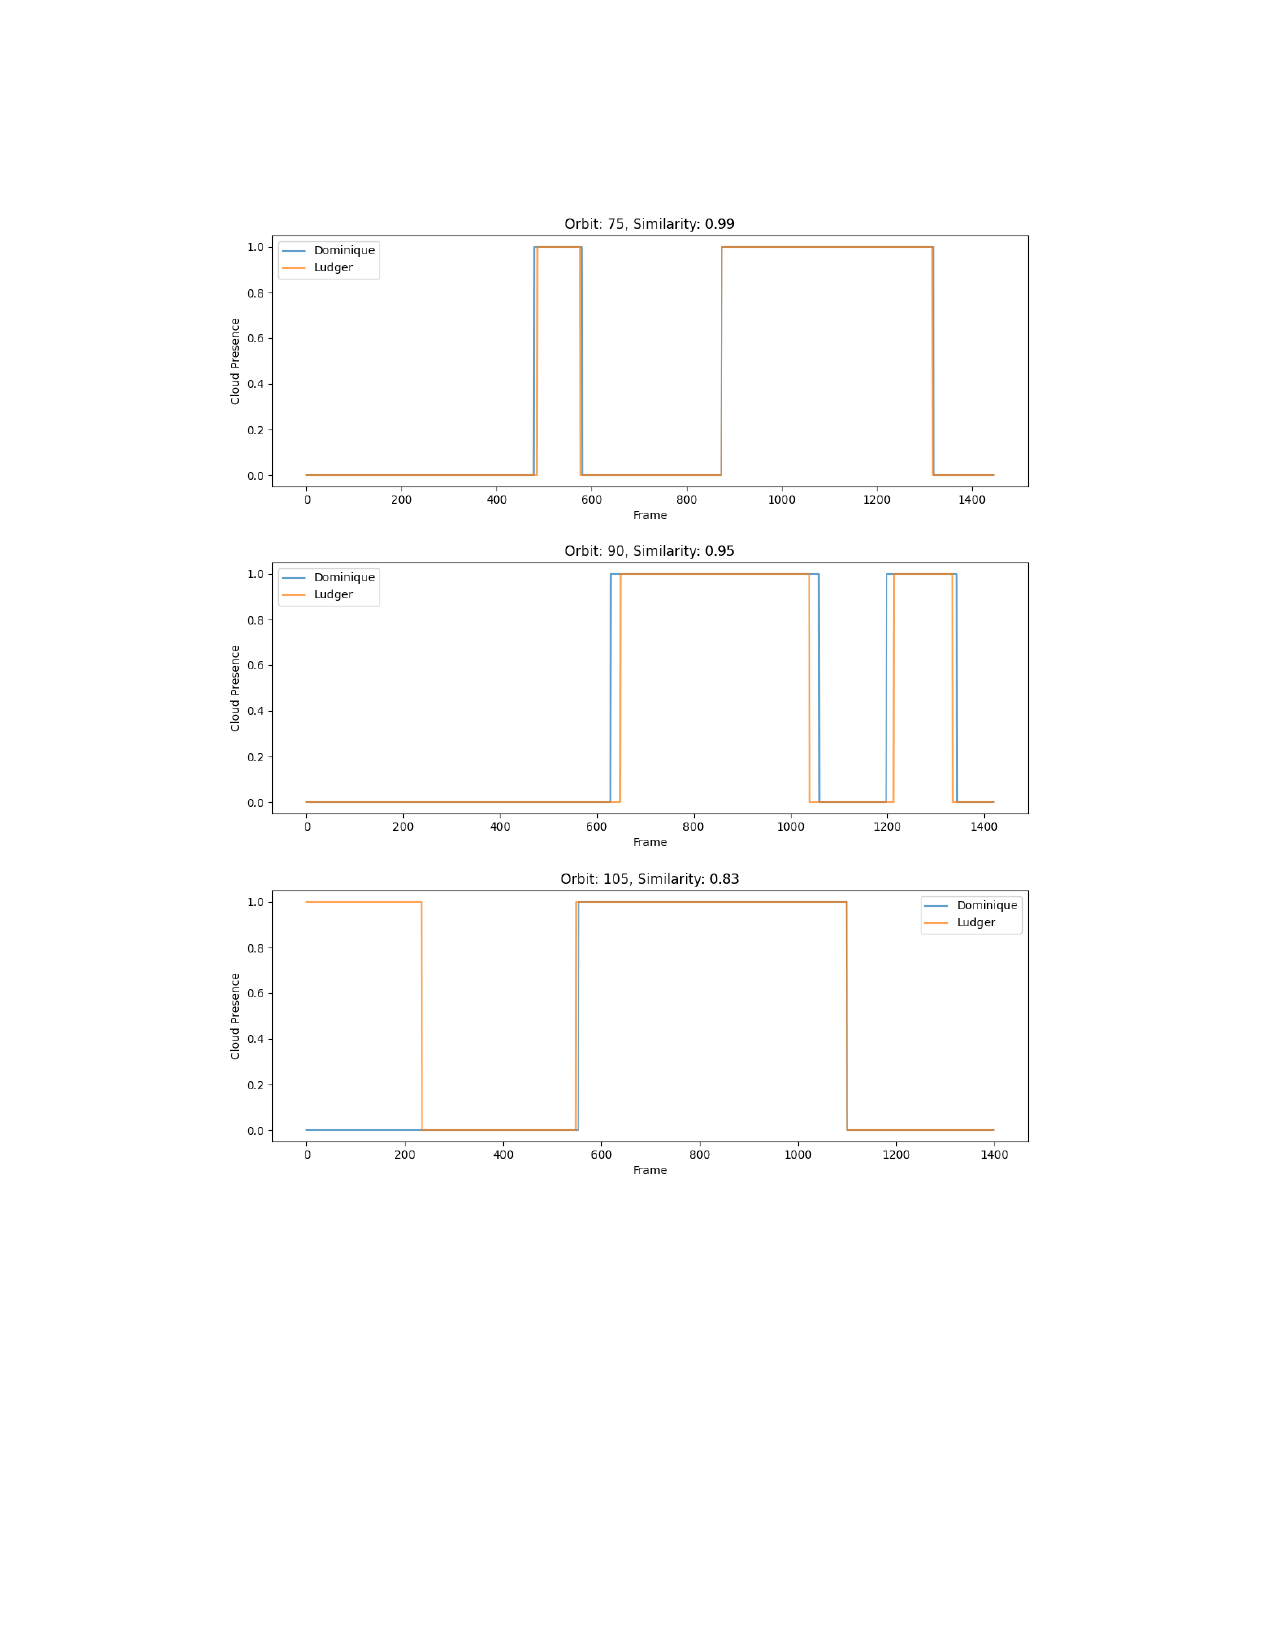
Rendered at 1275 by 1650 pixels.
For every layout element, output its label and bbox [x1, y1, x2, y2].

picture [150, 524, 1124, 849]
picture [150, 851, 1124, 1177]
picture [150, 196, 1124, 522]
